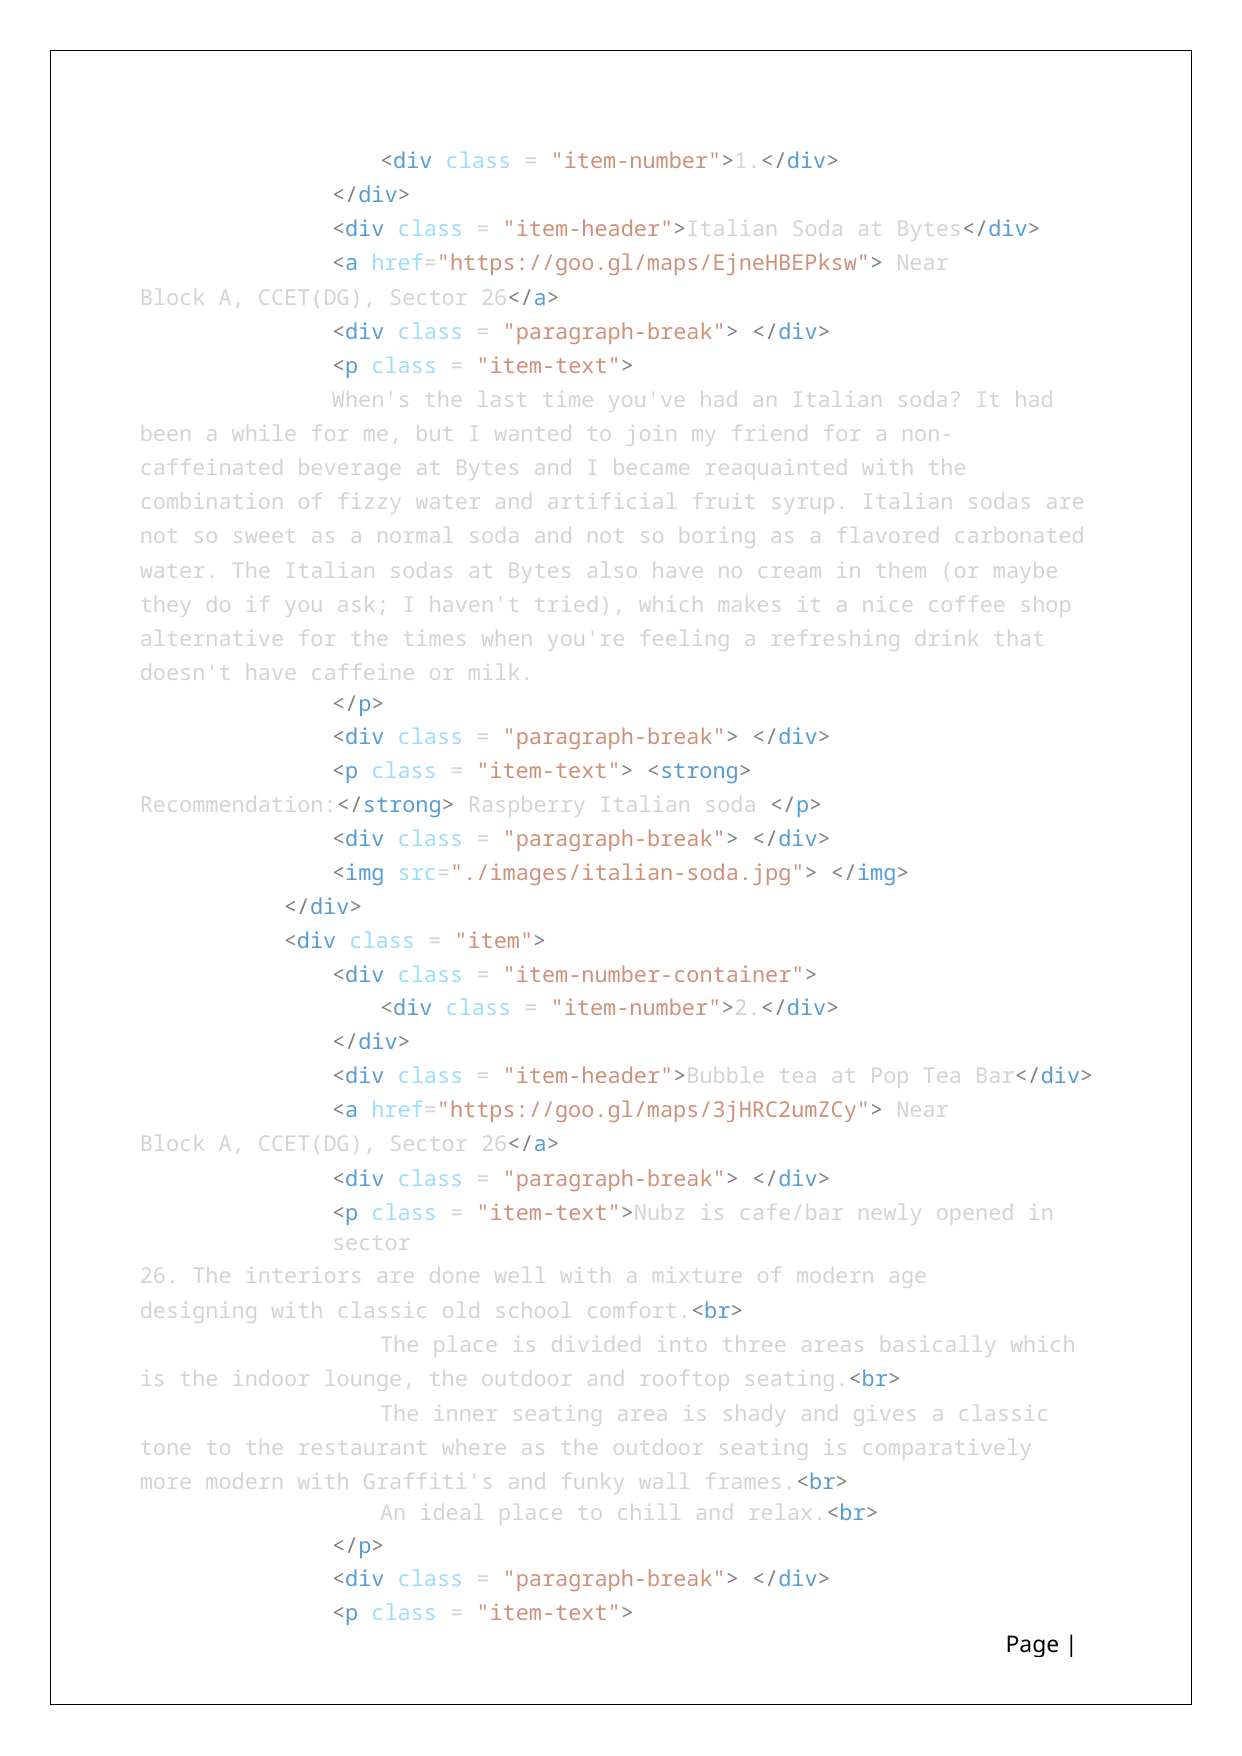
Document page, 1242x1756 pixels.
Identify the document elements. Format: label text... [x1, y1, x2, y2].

text </div> [332, 179, 1119, 209]
text <div class = "paragraph-break"> </div> [332, 823, 1119, 853]
text <p class = "item-text"> [332, 350, 1119, 380]
text <div class = "item-header">Italian Soda at Bytes</div> [332, 213, 1119, 243]
text <div class = "paragraph-break"> </div> [332, 1563, 1119, 1593]
text </div> [283, 891, 1119, 921]
text </p> [332, 691, 1119, 717]
text <div class = "paragraph-break"> </div> [332, 316, 1119, 346]
text <img src="./images/italian-soda.jpg"> </img> [332, 857, 1119, 887]
text <div class = "paragraph-break"> </div> [332, 721, 1119, 751]
text <p class = "item-text"> [332, 1597, 1119, 1627]
text <a href="https://goo.gl/maps/3jHRC2umZCy"> Near Block A, CCET(DG), Sector 26</a> [139, 1094, 1007, 1158]
text 26. The interiors are done well with a mixture of modern age designing with classic old school comfort.<br> [139, 1260, 1044, 1324]
text <div class = "item-number-container"> [332, 958, 1119, 988]
text <a href="https://goo.gl/maps/EjneHBEPksw"> Near Block A, CCET(DG), Sector 26</a> [139, 247, 1007, 311]
text <p class = "item-text"> <strong> Recommendation:</strong> Raspberry Italian soda </p> [139, 755, 1019, 819]
text <div class = "item-number">1.</div> [380, 146, 1119, 175]
text <div class = "item-number">2.</div> [380, 992, 1119, 1022]
text <p class = "item-text">Nubz is cafe/bar newly opened in sector [332, 1197, 1119, 1256]
text An ideal place to chill and relax.<br> [380, 1500, 1119, 1526]
text </p> [332, 1530, 1119, 1559]
text </div> [332, 1026, 1119, 1056]
text The place is divided into three areas basically which is the indoor lounge, the outdoor and rooftop seating.<br> [139, 1329, 1103, 1393]
text <div class = "item-header">Bubble tea at Pop Tea Bar</div> [332, 1060, 1119, 1090]
text <div class = "paragraph-break"> </div> [332, 1163, 1119, 1192]
text When's the last time you've had an Italian soda? It had been a while for me, but I wanted to join my friend for a non-caffeinated beverage at Bytes and I became reaquainted with the combination of fizzy water and artificial fruit syrup. Italian sodas are not so sweet as a normal soda and not so boring as a flavored carbonated water. The Italian sodas at Bytes also have no cream in them (or maybe they do if you ask; I haven't tried), which makes it a nice coffee shop alternative for the times when you're feeling a refreshing drink that doesn't have caffeine or milk. [139, 384, 1092, 687]
text <div class = "item"> [283, 925, 1119, 954]
text The inner seating area is shady and gives a classic tone to the restaurant where as the outdoor seating is comparatively more modern with Graffiti's and funky wall frames.<br> [139, 1397, 1092, 1496]
